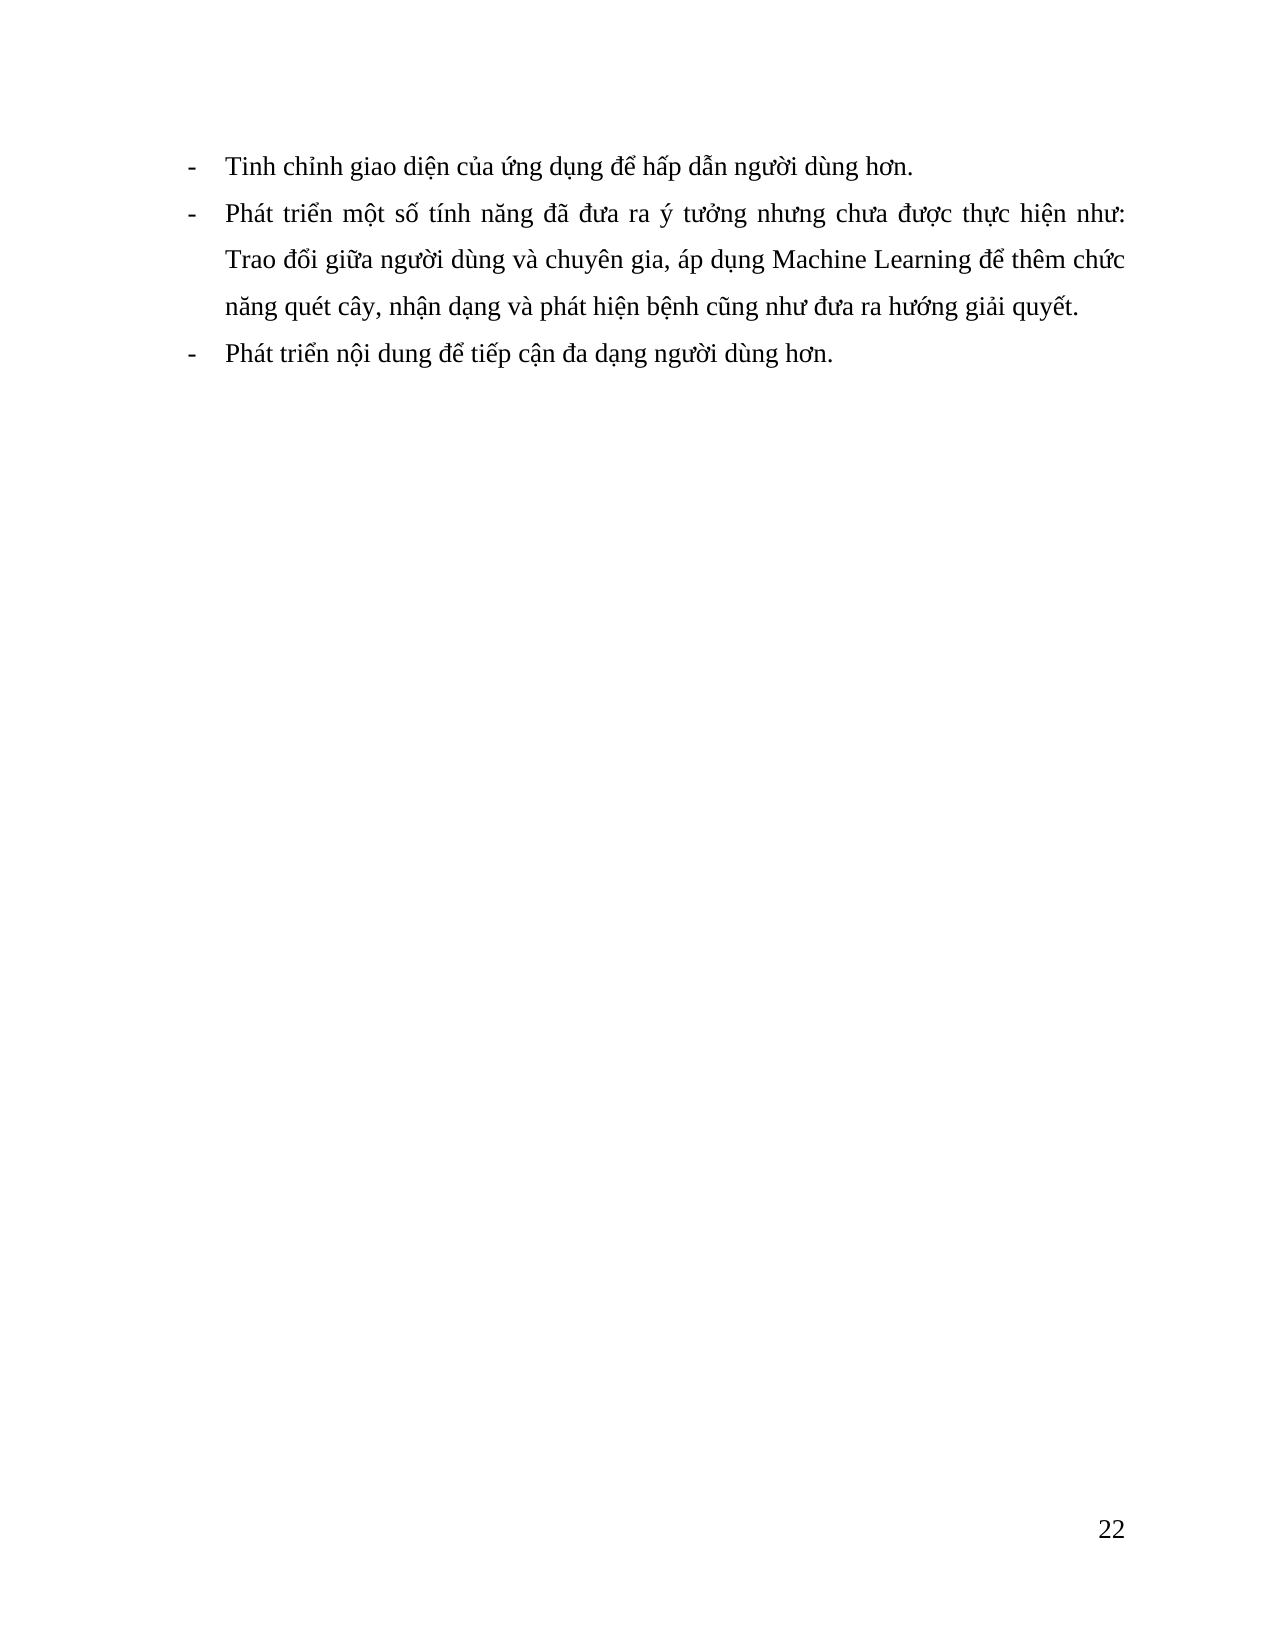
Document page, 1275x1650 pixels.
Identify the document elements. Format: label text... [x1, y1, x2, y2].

list Phát triển một số tính năng đã đưa ra ý tưởng nhưng chưa được thực hiện như: Trao đổi giữa người dùng và chuyên gia, áp dụng Machine Learning để thêm chức năng quét cây, nhận dạng và phát hiện bệnh cũng như đưa ra hướng giải quyết. [187, 197, 1127, 321]
list Tinh chỉnh giao diện của ứng dụng để hấp dẫn người dùng hơn. [187, 150, 1127, 181]
list Phát triển nội dung để tiếp cận đa dạng người dùng hơn. [187, 337, 1127, 368]
